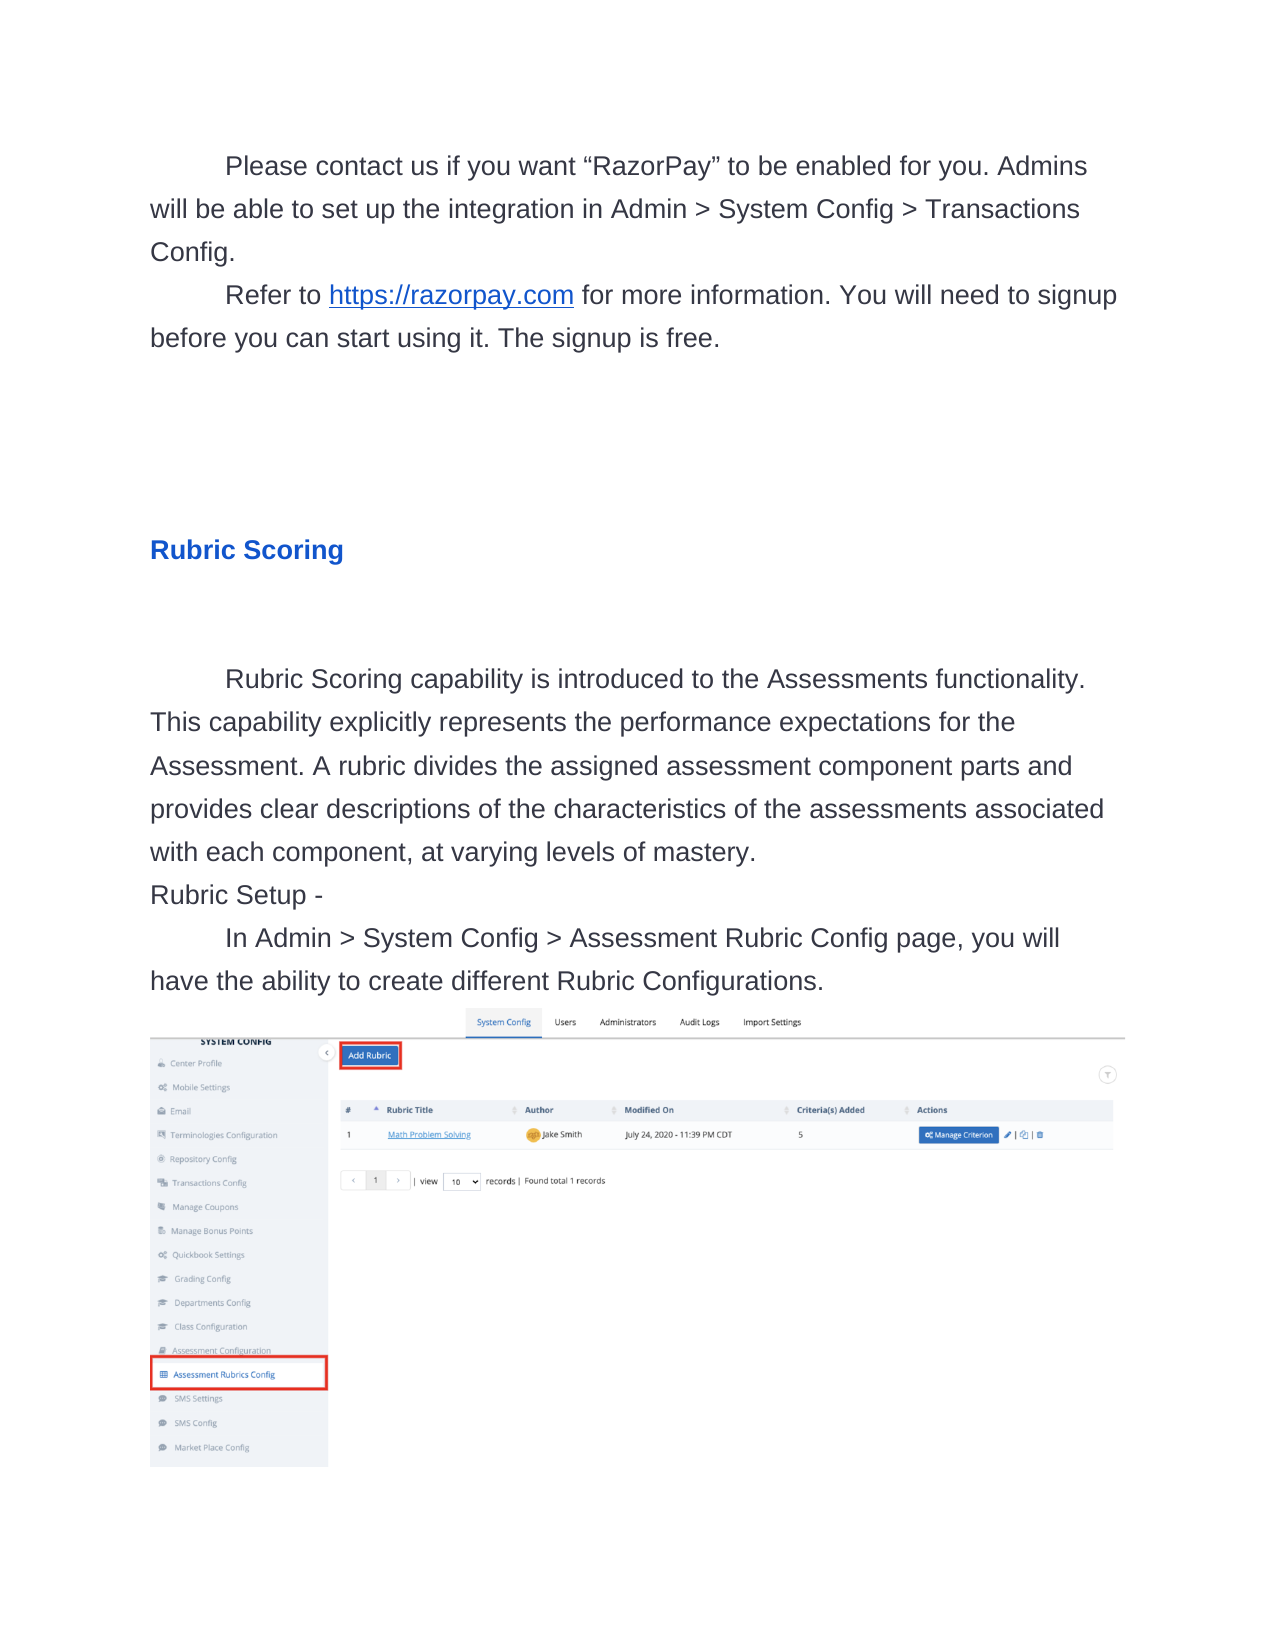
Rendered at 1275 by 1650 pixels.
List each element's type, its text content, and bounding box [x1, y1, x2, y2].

text Rubric Setup - [150, 879, 1125, 910]
text In Admin > System Config > Assessment Rubric Config page, you will have the ability to create different Rubric Configurations. [150, 922, 1125, 996]
picture [150, 1008, 1125, 1467]
text Refer to https://razorpay.com for more information. You will need to signup before you can start using it. The signup is free. [150, 279, 1125, 354]
subtitle Rubric Scoring [150, 534, 1125, 565]
text Rubric Scoring capability is introduced to the Assessments functionality. This capability explicitly represents the performance expectations for the Assessment. A rubric divides the assigned assessment component parts and provides clear descriptions of the characteristics of the assessments associated with each component, at varying levels of mastery. [150, 663, 1125, 867]
text Please contact us if you want “RazorPay” to be enabled for you. Admins will be able to set up the integration in Admin > System Config > Transactions Config. [150, 150, 1125, 267]
